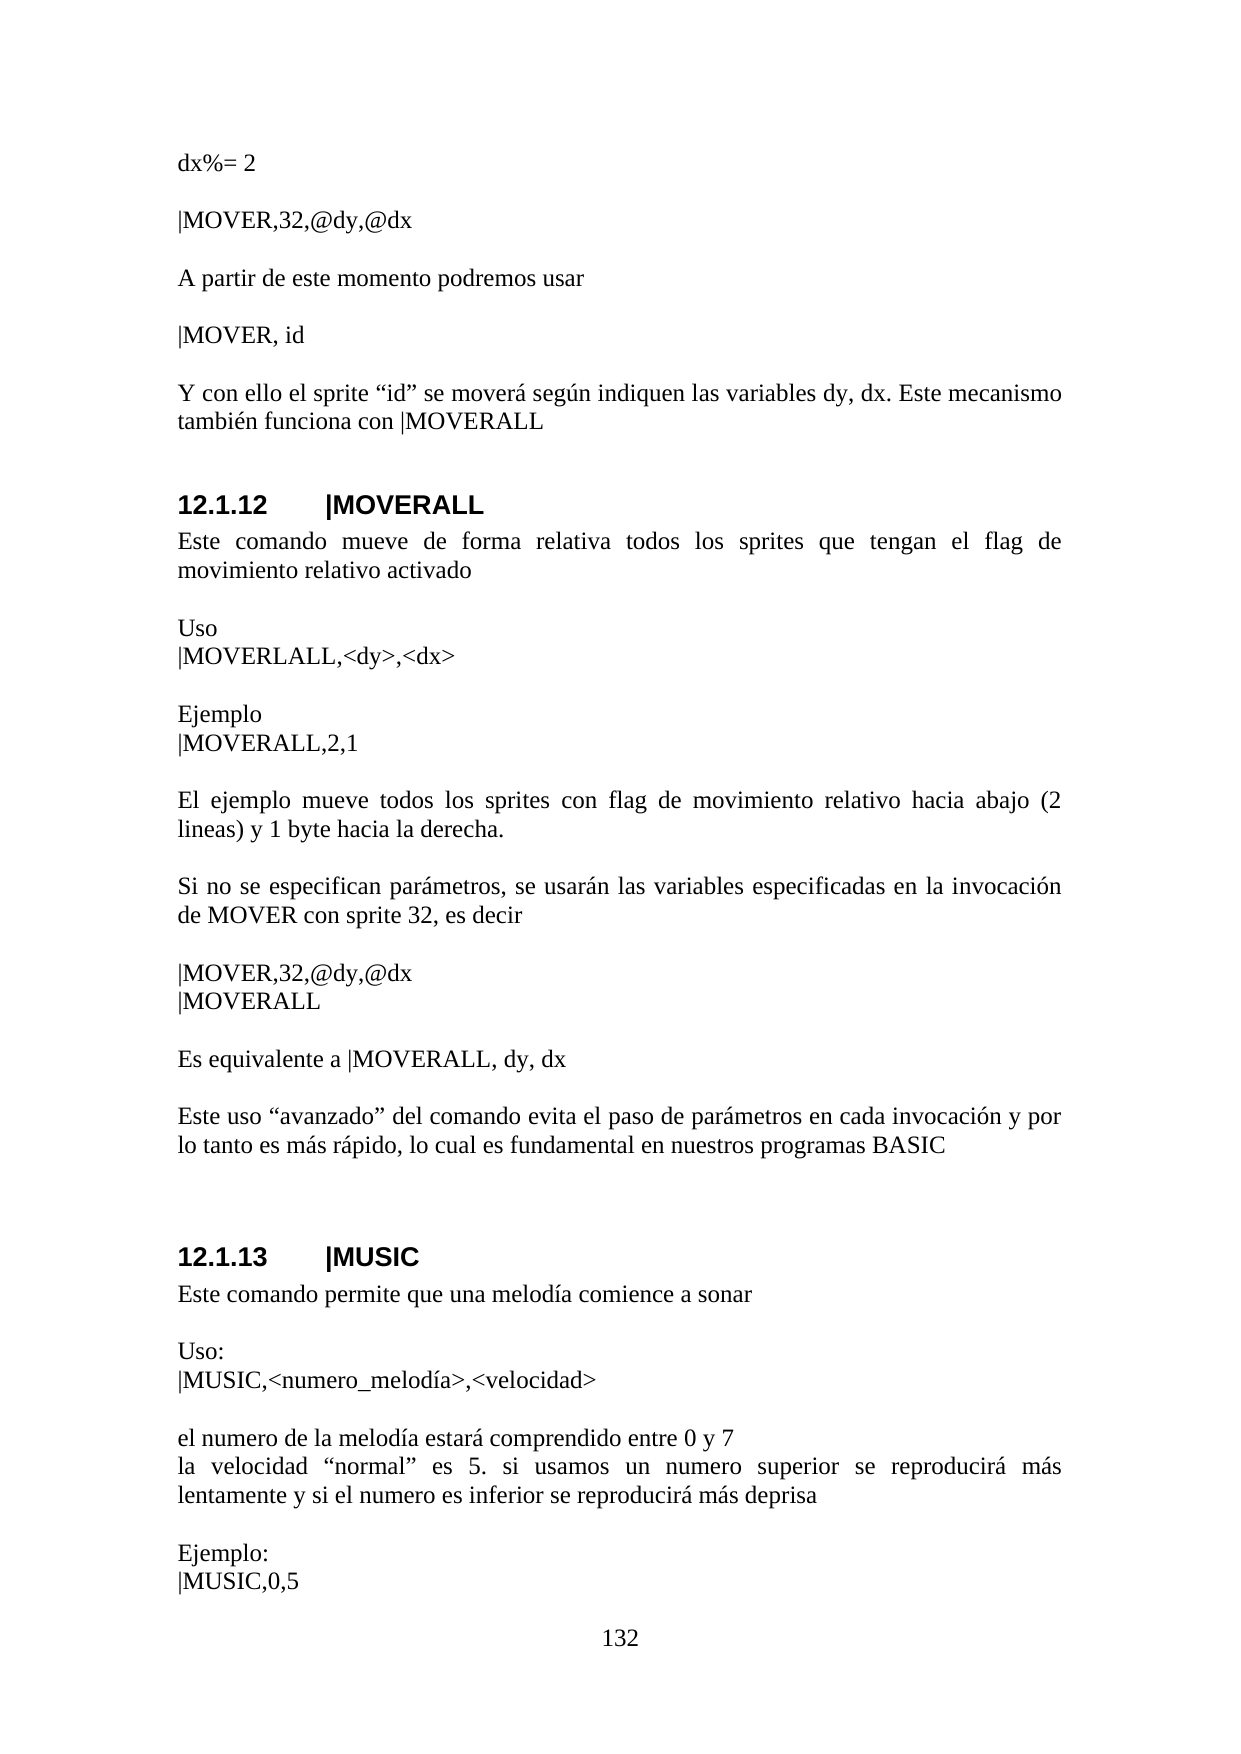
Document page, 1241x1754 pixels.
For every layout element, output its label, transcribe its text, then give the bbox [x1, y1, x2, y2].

text Este comando permite que una melodía comience a sonar [177, 1279, 1063, 1308]
text Este comando mueve de forma relativa todos los sprites que tengan el flag de movimiento relativo activado [177, 526, 1063, 584]
text Uso [177, 613, 1063, 641]
text |MOVERLALL,<dy>,<dx> [177, 641, 1063, 670]
text |MOVER,32,@dy,@dx [177, 958, 1063, 986]
text Si no se especifican parámetros, se usarán las variables especificadas en la invocación de MOVER con sprite 32, es decir [177, 871, 1063, 929]
text Es equivalente a |MOVERALL, dy, dx [177, 1044, 1063, 1073]
text |MUSIC,<numero_melodía>,<velocidad> [177, 1365, 1063, 1394]
text |MOVERALL,2,1 [177, 728, 1063, 756]
text |MOVER,32,@dy,@dx [177, 205, 1063, 234]
text dx%= 2 [177, 148, 1063, 176]
text |MOVER, id [177, 320, 1063, 349]
text Ejemplo: [177, 1538, 1063, 1566]
text A partir de este momento podremos usar [177, 263, 1063, 291]
subtitle |MOVERALL [177, 489, 1063, 520]
subtitle |MUSIC [177, 1241, 1063, 1273]
text la velocidad “normal” es 5. si usamos un numero superior se reproducirá más lentamente y si el numero es inferior se reproducirá más deprisa [177, 1451, 1063, 1509]
text |MUSIC,0,5 [177, 1566, 1063, 1595]
text Ejemplo [177, 699, 1063, 728]
text Este uso “avanzado” del comando evita el paso de parámetros en cada invocación y por lo tanto es más rápido, lo cual es fundamental en nuestros programas BASIC [177, 1101, 1063, 1159]
text el numero de la melodía estará comprendido entre 0 y 7 [177, 1423, 1063, 1451]
text El ejemplo mueve todos los sprites con flag de movimiento relativo hacia abajo (2 lineas) y 1 byte hacia la derecha. [177, 785, 1063, 843]
text Uso: [177, 1336, 1063, 1365]
text |MOVERALL [177, 986, 1063, 1015]
text Y con ello el sprite “id” se moverá según indiquen las variables dy, dx. Este mecanismo también funciona con |MOVERALL [177, 378, 1063, 435]
